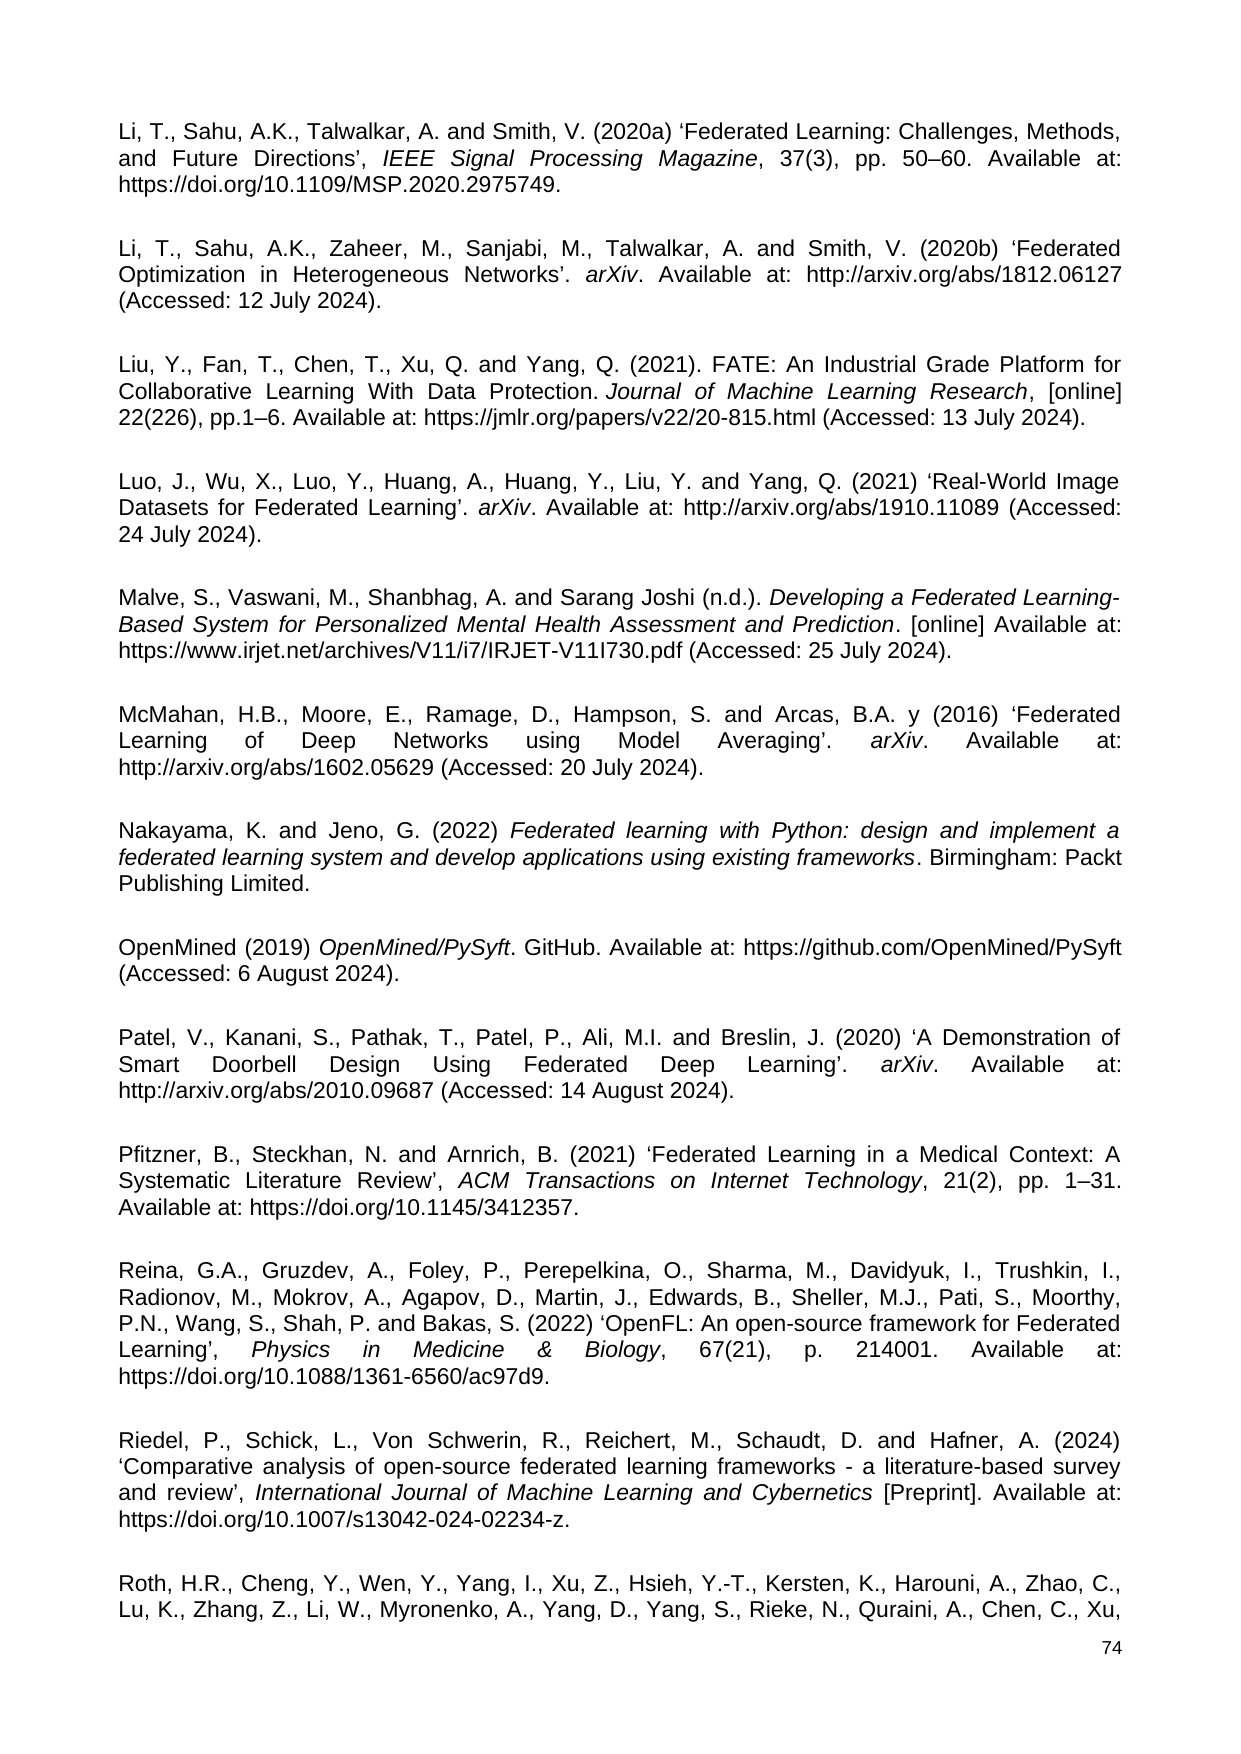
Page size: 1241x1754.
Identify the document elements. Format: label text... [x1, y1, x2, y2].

text Nakayama, K. and Jeno, G. (2022) Federated learning with Python: design and implement a federated learning system and develop applications using existing frameworks. Birmingham: Packt Publishing Limited. [118, 817, 1122, 897]
text Liu, Y., Fan, T., Chen, T., Xu, Q. and Yang, Q. (2021). FATE: An Industrial Grade Platform for Collaborative Learning With Data Protection. Journal of Machine Learning Research, [online] 22(226), pp.1–6. Available at: https://jmlr.org/papers/v22/20-815.html (Accessed: 13 July 2024). [118, 351, 1122, 430]
text Malve, S., Vaswani, M., Shanbhag, A. and Sarang Joshi (n.d.). Developing a Federated Learning-Based System for Personalized Mental Health Assessment and Prediction. [online] Available at: https://www.irjet.net/archives/V11/i7/IRJET-V11I730.pdf (Accessed: 25 July 2024). [118, 584, 1122, 663]
text Riedel, P., Schick, L., Von Schwerin, R., Reichert, M., Schaudt, D. and Hafner, A. (2024) ‘Comparative analysis of open-source federated learning frameworks - a literature-based survey and review’, International Journal of Machine Learning and Cybernetics [Preprint]. Available at: https://doi.org/10.1007/s13042-024-02234-z. [118, 1427, 1122, 1532]
text Li, T., Sahu, A.K., Zaheer, M., Sanjabi, M., Talwalkar, A. and Smith, V. (2020b) ‘Federated Optimization in Heterogeneous Networks’. arXiv. Available at: http://arxiv.org/abs/1812.06127 (Accessed: 12 July 2024). [118, 235, 1122, 314]
text OpenMined (2019) OpenMined/PySyft. GitHub. Available at: https://github.com/OpenMined/PySyft (Accessed: 6 August 2024). [118, 934, 1122, 987]
text Reina, G.A., Gruzdev, A., Foley, P., Perepelkina, O., Sharma, M., Davidyuk, I., Trushkin, I., Radionov, M., Mokrov, A., Agapov, D., Martin, J., Edwards, B., Sheller, M.J., Pati, S., Moorthy, P.N., Wang, S., Shah, P. and Bakas, S. (2022) ‘OpenFL: An open-source framework for Federated Learning’, Physics in Medicine & Biology, 67(21), p. 214001. Available at: https://doi.org/10.1088/1361-6560/ac97d9. [118, 1257, 1122, 1389]
text Patel, V., Kanani, S., Pathak, T., Patel, P., Ali, M.I. and Breslin, J. (2020) ‘A Demonstration of Smart Doorbell Design Using Federated Deep Learning’. arXiv. Available at: http://arxiv.org/abs/2010.09687 (Accessed: 14 August 2024). [118, 1024, 1122, 1103]
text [118, 1569, 1122, 1622]
text Pfitzner, B., Steckhan, N. and Arnrich, B. (2021) ‘Federated Learning in a Medical Context: A Systematic Literature Review’, ACM Transactions on Internet Technology, 21(2), pp. 1–31. Available at: https://doi.org/10.1145/3412357. [118, 1141, 1122, 1220]
text Luo, J., Wu, X., Luo, Y., Huang, A., Huang, Y., Liu, Y. and Yang, Q. (2021) ‘Real-World Image Datasets for Federated Learning’. arXiv. Available at: http://arxiv.org/abs/1910.11089 (Accessed: 24 July 2024). [118, 468, 1122, 547]
text Li, T., Sahu, A.K., Talwalkar, A. and Smith, V. (2020a) ‘Federated Learning: Challenges, Methods, and Future Directions’, IEEE Signal Processing Magazine, 37(3), pp. 50–60. Available at: https://doi.org/10.1109/MSP.2020.2975749. [118, 118, 1122, 197]
text McMahan, H.B., Moore, E., Ramage, D., Hampson, S. and Arcas, B.A. y (2016) ‘Federated Learning of Deep Networks using Model Averaging’. arXiv. Available at: http://arxiv.org/abs/1602.05629 (Accessed: 20 July 2024). [118, 701, 1122, 780]
